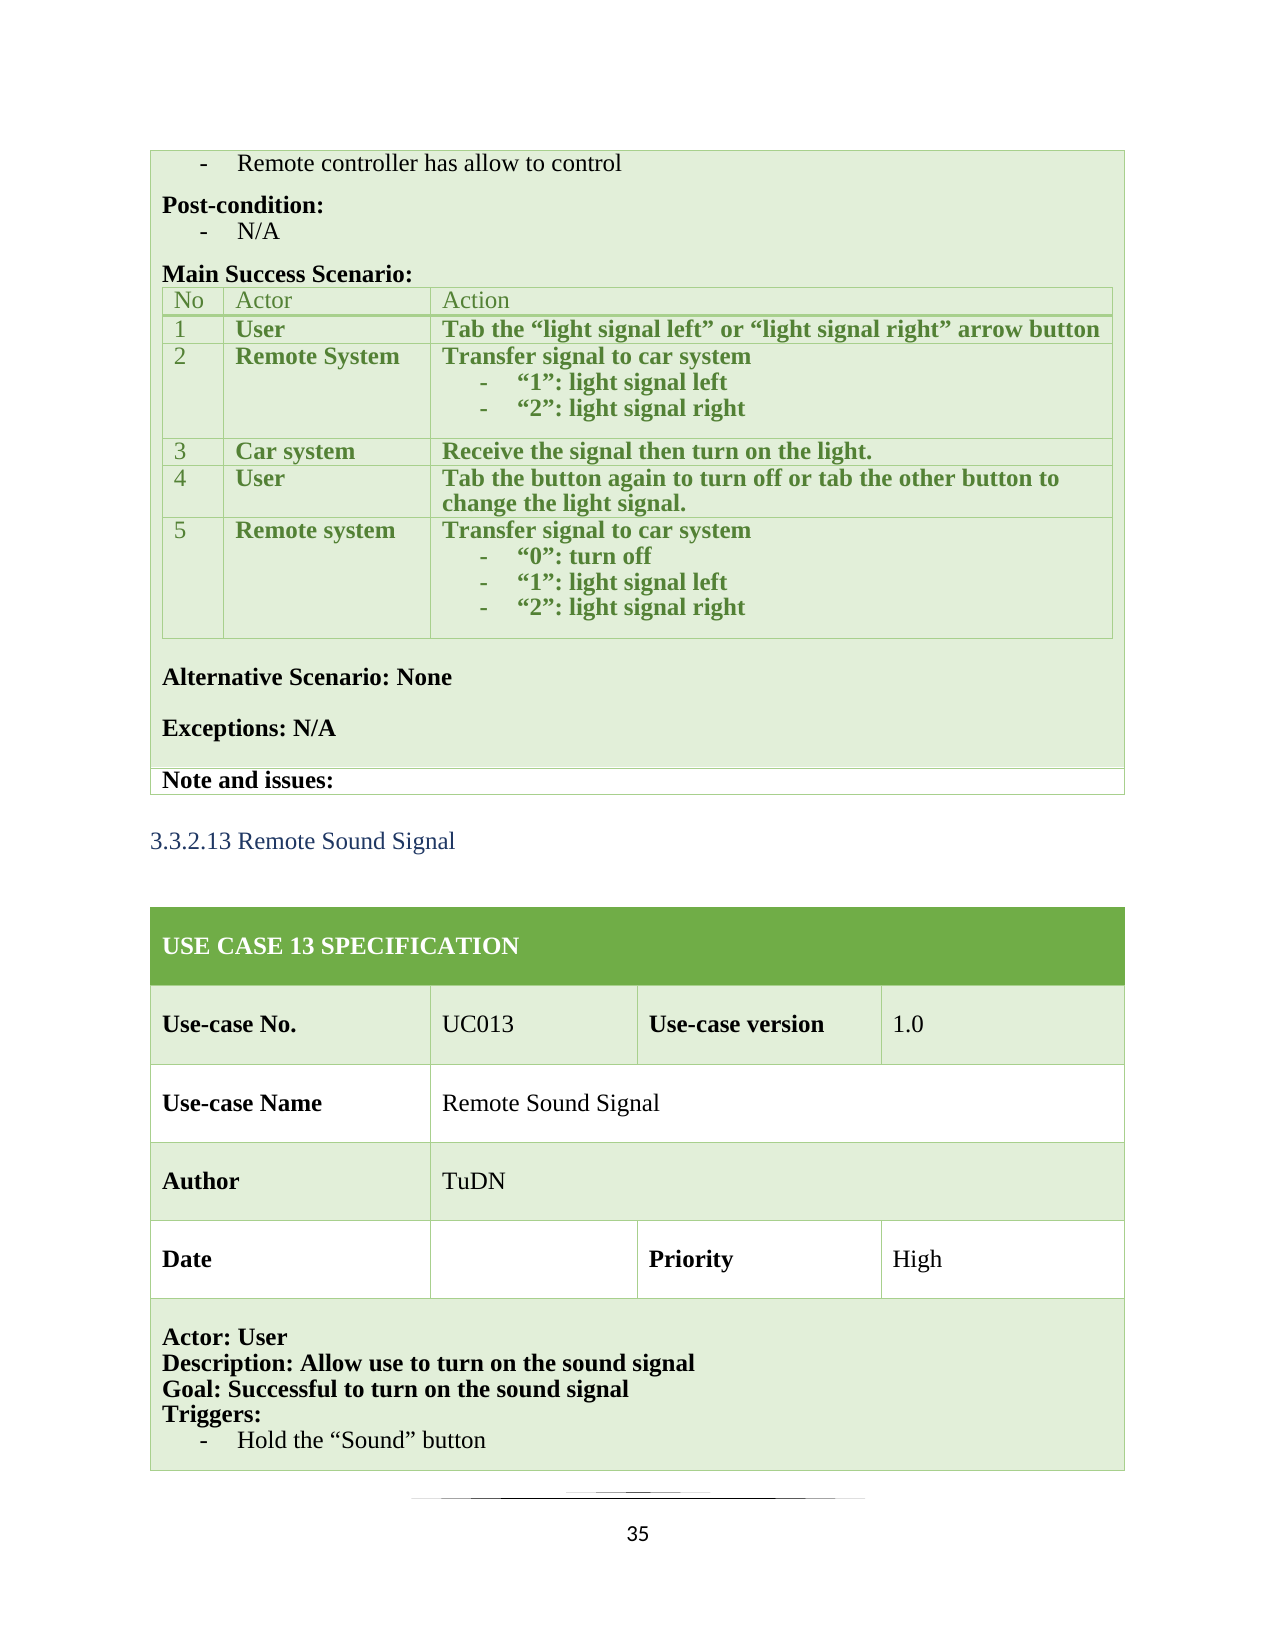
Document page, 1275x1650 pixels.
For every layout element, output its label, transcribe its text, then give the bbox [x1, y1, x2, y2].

subtitle 3.3.2.13 Remote Sound Signal [150, 826, 1125, 854]
table_cell Use-case No. [151, 986, 430, 1064]
table_cell Author [151, 1143, 430, 1220]
table_cell [431, 1221, 637, 1298]
table_cell Date [151, 1221, 430, 1298]
table_cell Use-case version [638, 986, 881, 1064]
table_cell UC013 [431, 986, 637, 1064]
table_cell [151, 151, 1124, 767]
table_header USE CASE 13 SPECIFICATION [151, 908, 1124, 985]
table_cell Priority [638, 1221, 881, 1298]
table_cell Use-case Name [151, 1065, 430, 1142]
table_cell Note and issues: [151, 769, 1124, 794]
table_cell Remote Sound Signal [431, 1065, 1124, 1142]
table_cell 1.0 [882, 986, 1124, 1064]
table_cell TuDN [431, 1143, 1124, 1220]
table_cell High [882, 1221, 1124, 1298]
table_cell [151, 1299, 1124, 1470]
